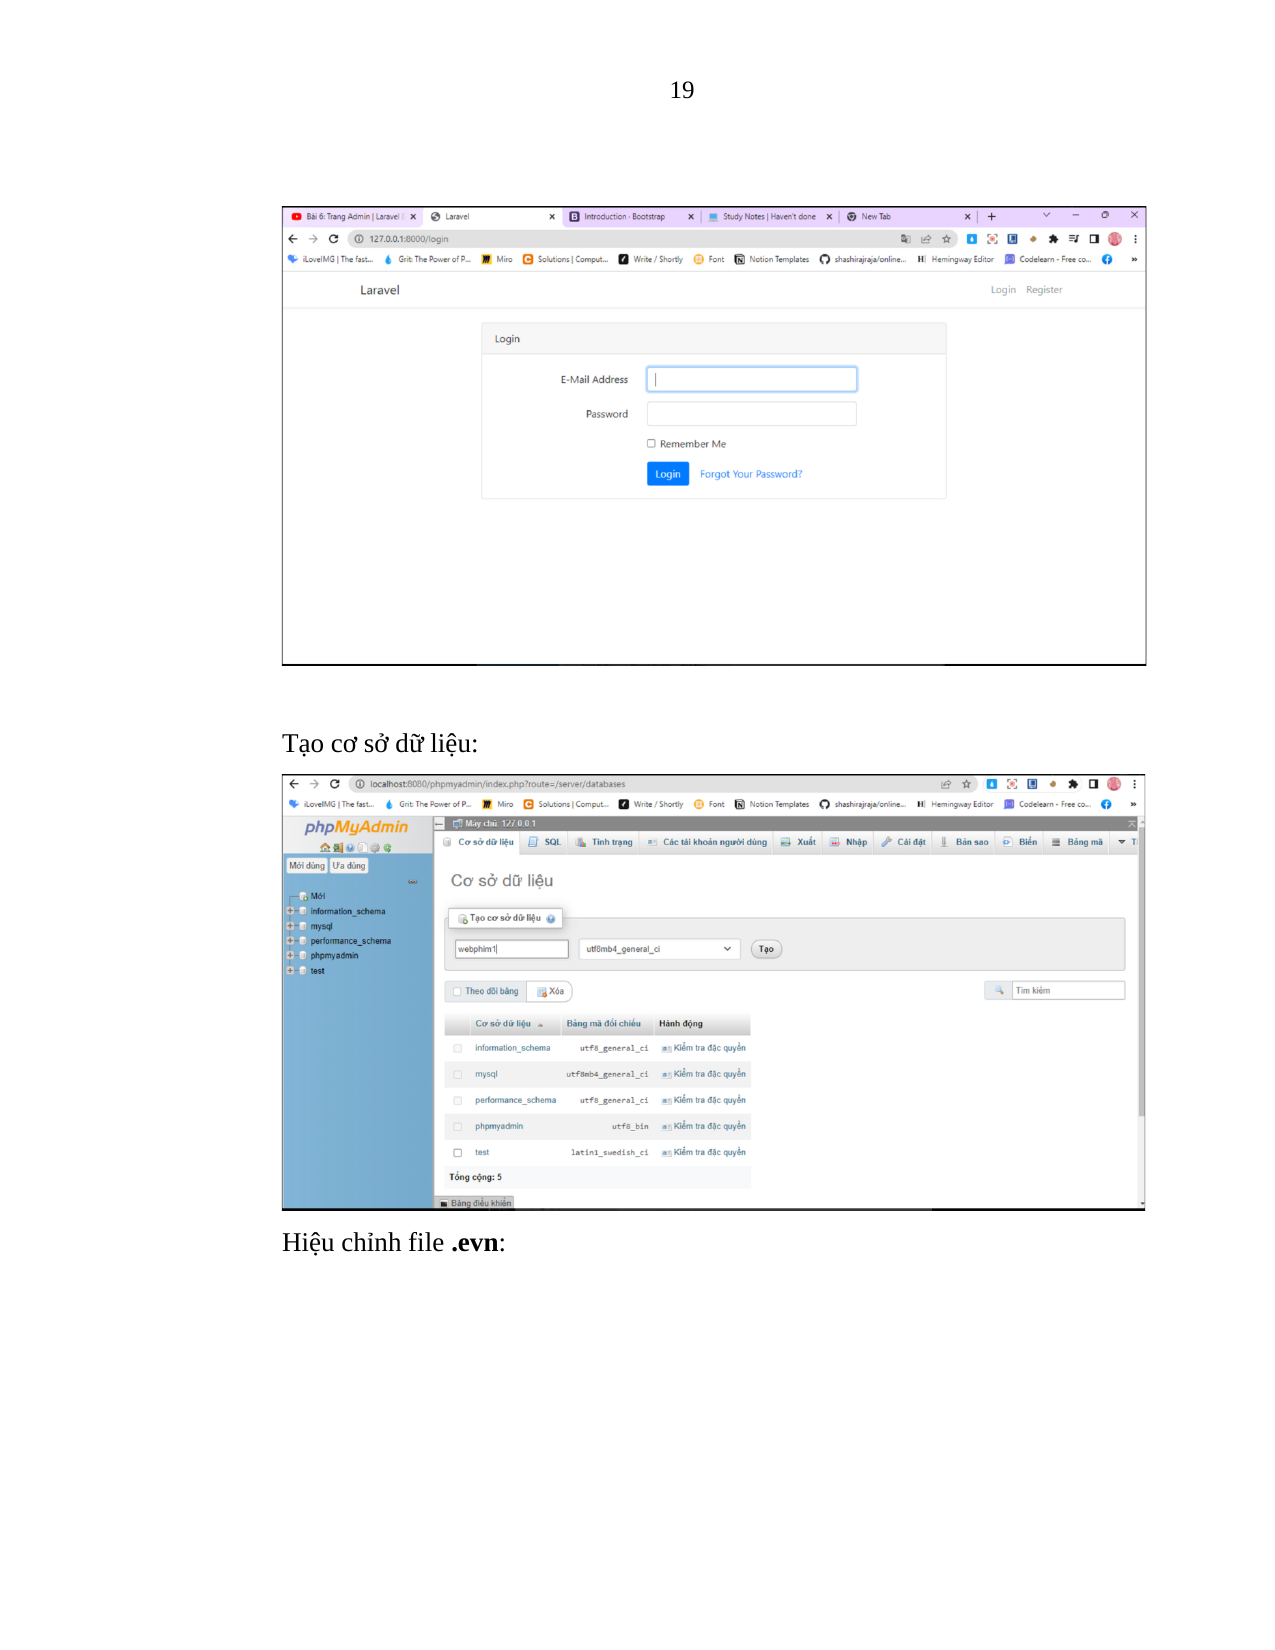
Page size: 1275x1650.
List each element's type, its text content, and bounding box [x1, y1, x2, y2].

picture [281, 206, 1147, 666]
text Tạo cơ sở dữ liệu: [207, 727, 1157, 758]
picture [281, 774, 1146, 1211]
text Hiệu chỉnh file .evn: [207, 1226, 1157, 1257]
